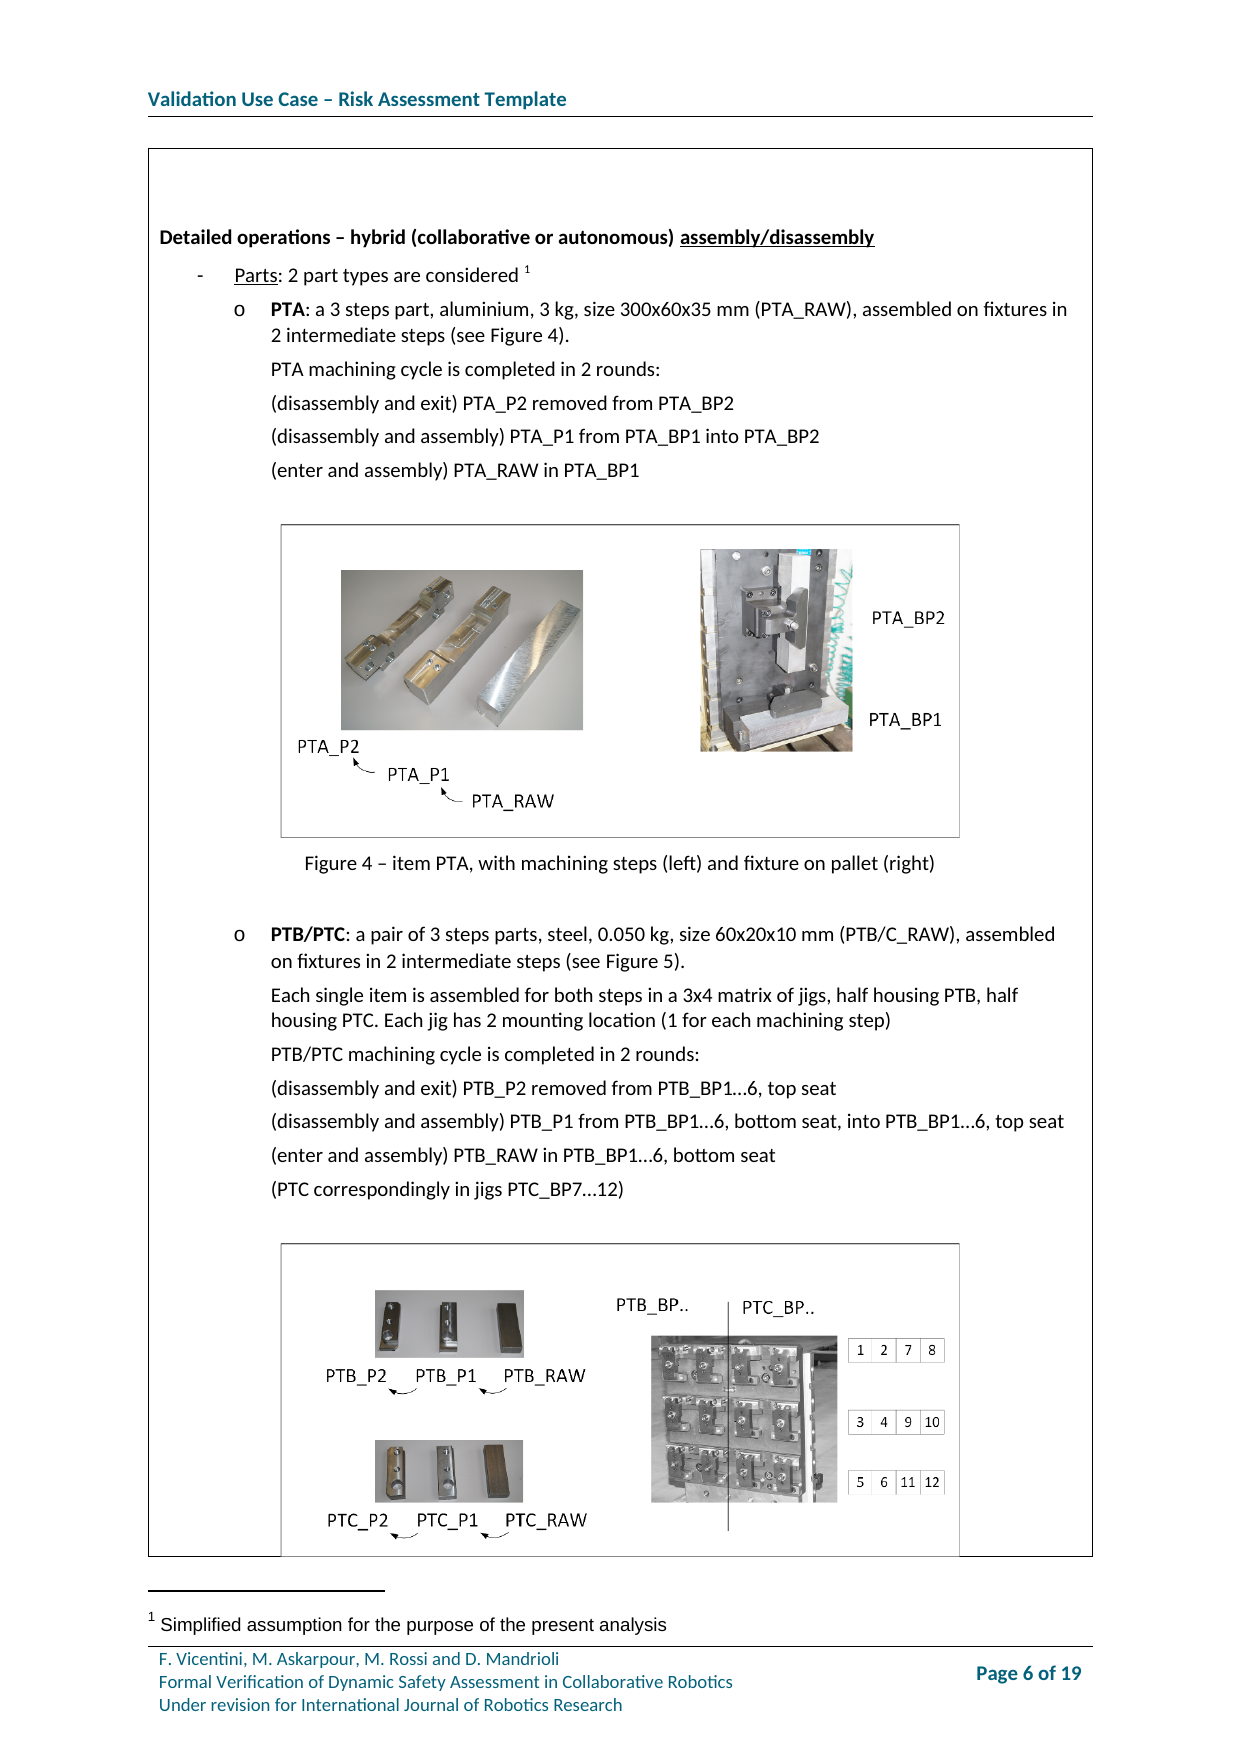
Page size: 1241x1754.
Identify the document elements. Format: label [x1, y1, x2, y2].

picture [613, 1698, 617, 1711]
picture [280, 1243, 960, 1557]
picture [356, 1699, 363, 1711]
picture [274, 1701, 280, 1711]
picture [280, 524, 960, 838]
picture [600, 1675, 604, 1688]
table_cell [149, 149, 1092, 1556]
picture [533, 1676, 539, 1688]
picture [415, 1678, 421, 1688]
picture [315, 1699, 321, 1711]
